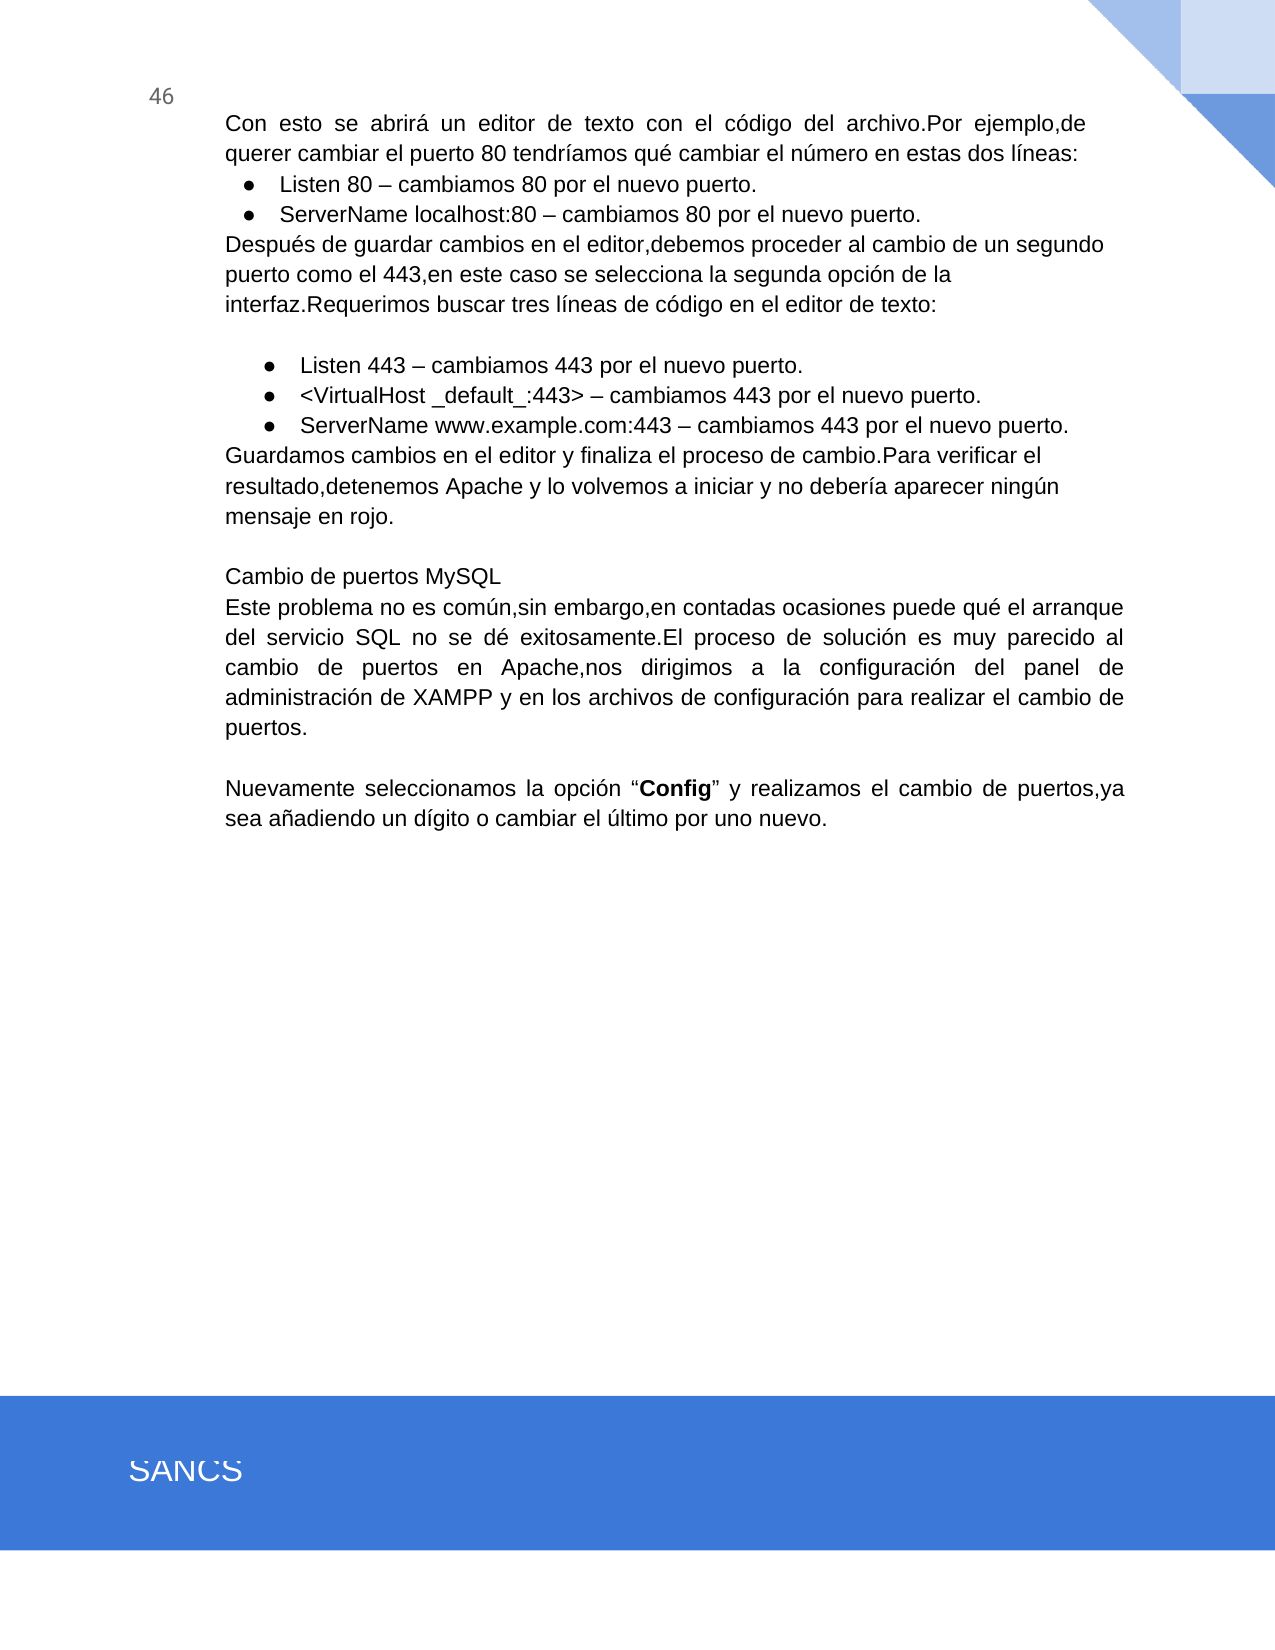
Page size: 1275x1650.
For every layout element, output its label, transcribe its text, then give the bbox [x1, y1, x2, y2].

list Listen 80 – cambiamos 80 por el nuevo puerto. [242, 171, 1125, 197]
list Listen 443 – cambiamos 443 por el nuevo puerto. [262, 352, 1125, 378]
text Con esto se abrirá un editor de texto con el código del archivo.Por ejemplo,de querer cambiar el puerto 80 tendríamos qué cambiar el número en estas dos líneas: [225, 110, 1125, 167]
text Cambio de puertos MySQL [225, 563, 1125, 590]
text Nuevamente seleccionamos la opción “Config” y realizamos el cambio de puertos,ya sea añadiendo un dígito o cambiar el último por uno nuevo. [225, 775, 1125, 831]
text Después de guardar cambios en el editor,debemos proceder al cambio de un segundo puerto como el 443,en este caso se selecciona la segunda opción de la interfaz.Requerimos buscar tres líneas de código en el editor de texto: [225, 231, 1125, 318]
text Guardamos cambios en el editor y finaliza el proceso de cambio.Para verificar el resultado,detenemos Apache y lo volvemos a iniciar y no debería aparecer ningún mensaje en rojo. [225, 442, 1125, 529]
text Este problema no es común,sin embargo,en contadas ocasiones puede qué el arranque del servicio SQL no se dé exitosamente.El proceso de solución es muy parecido al cambio de puertos en Apache,nos dirigimos a la configuración del panel de administración de XAMPP y en los archivos de configuración para realizar el cambio de puertos. [225, 593, 1125, 741]
picture [1087, 0, 1275, 188]
list ServerName www.example.com:443 – cambiamos 443 por el nuevo puerto. [262, 412, 1125, 439]
list <VirtualHost _default_:443> – cambiamos 443 por el nuevo puerto. [262, 382, 1125, 408]
list ServerName localhost:80 – cambiamos 80 por el nuevo puerto. [242, 201, 1125, 227]
